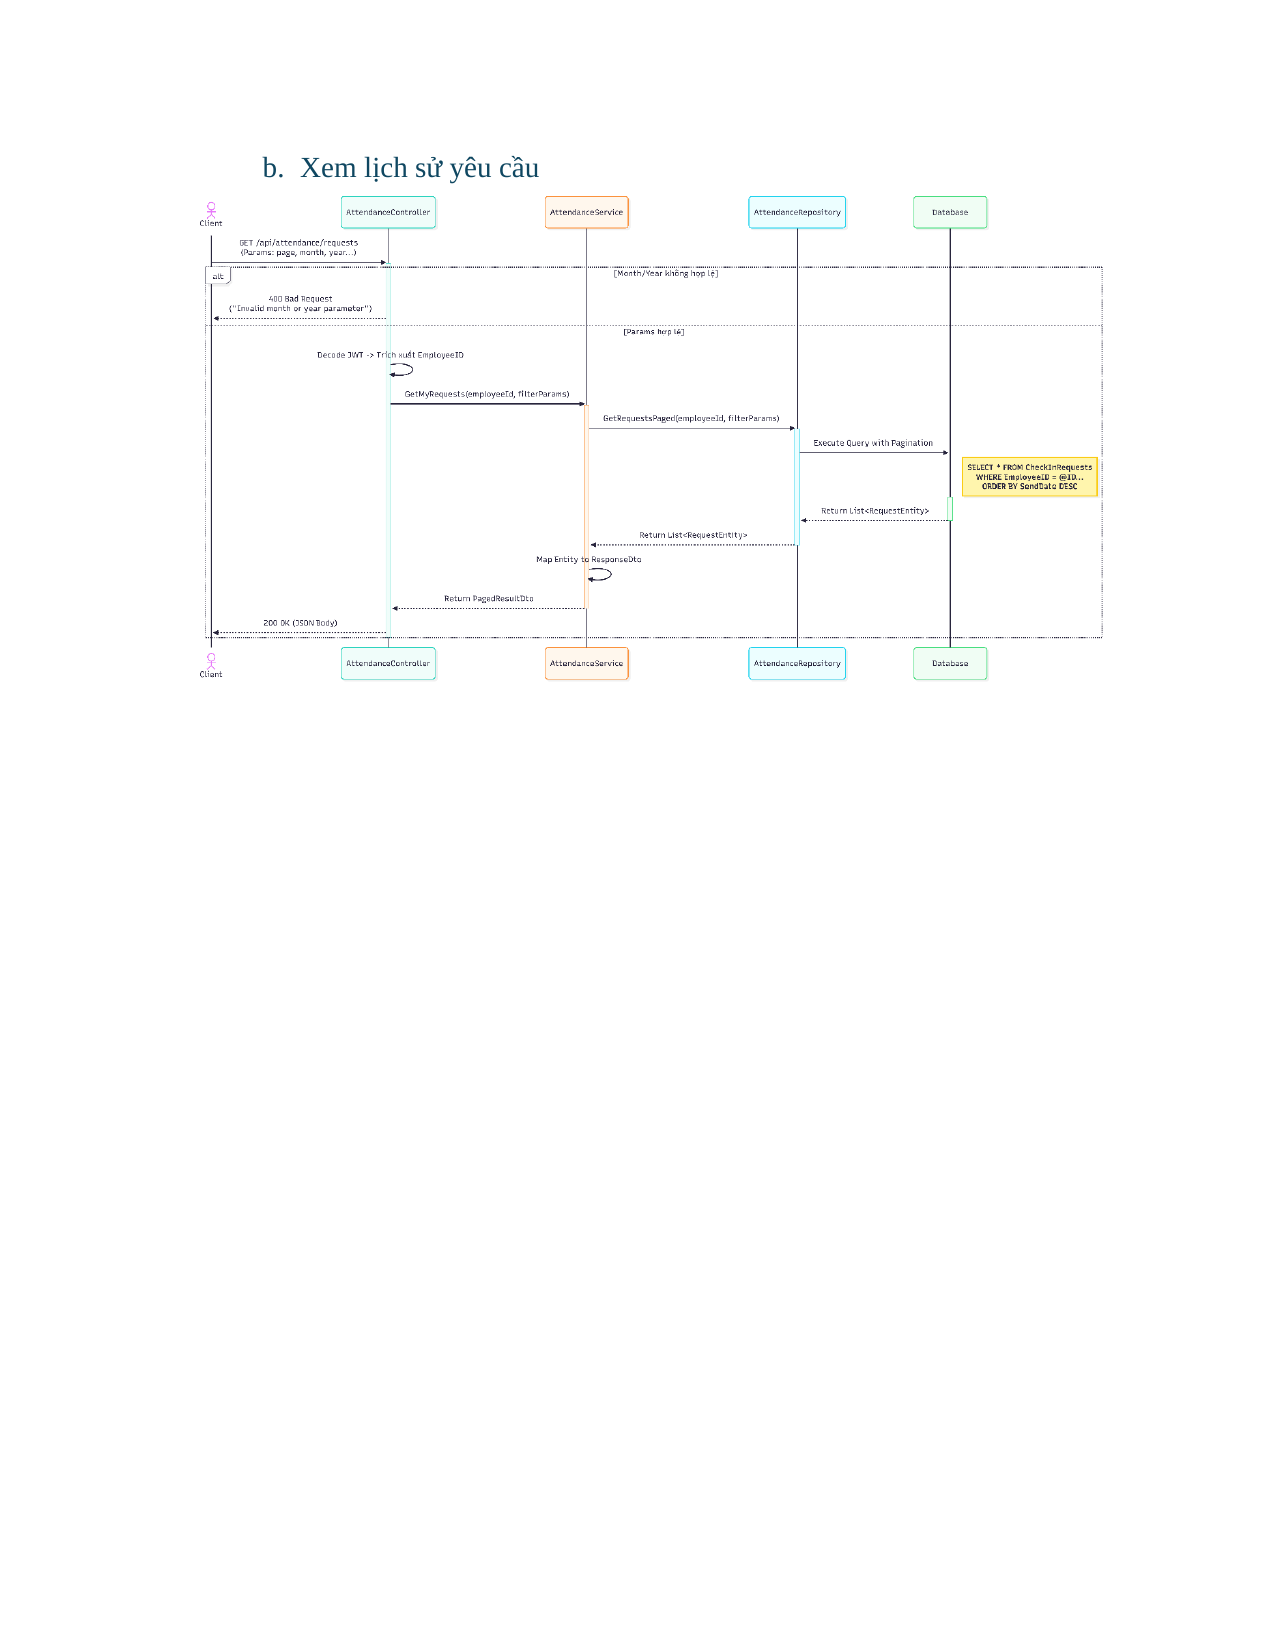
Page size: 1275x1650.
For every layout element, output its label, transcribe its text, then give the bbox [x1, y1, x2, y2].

subtitle Xem lịch sử yêu cầu [262, 150, 1125, 183]
picture [150, 191, 1125, 699]
